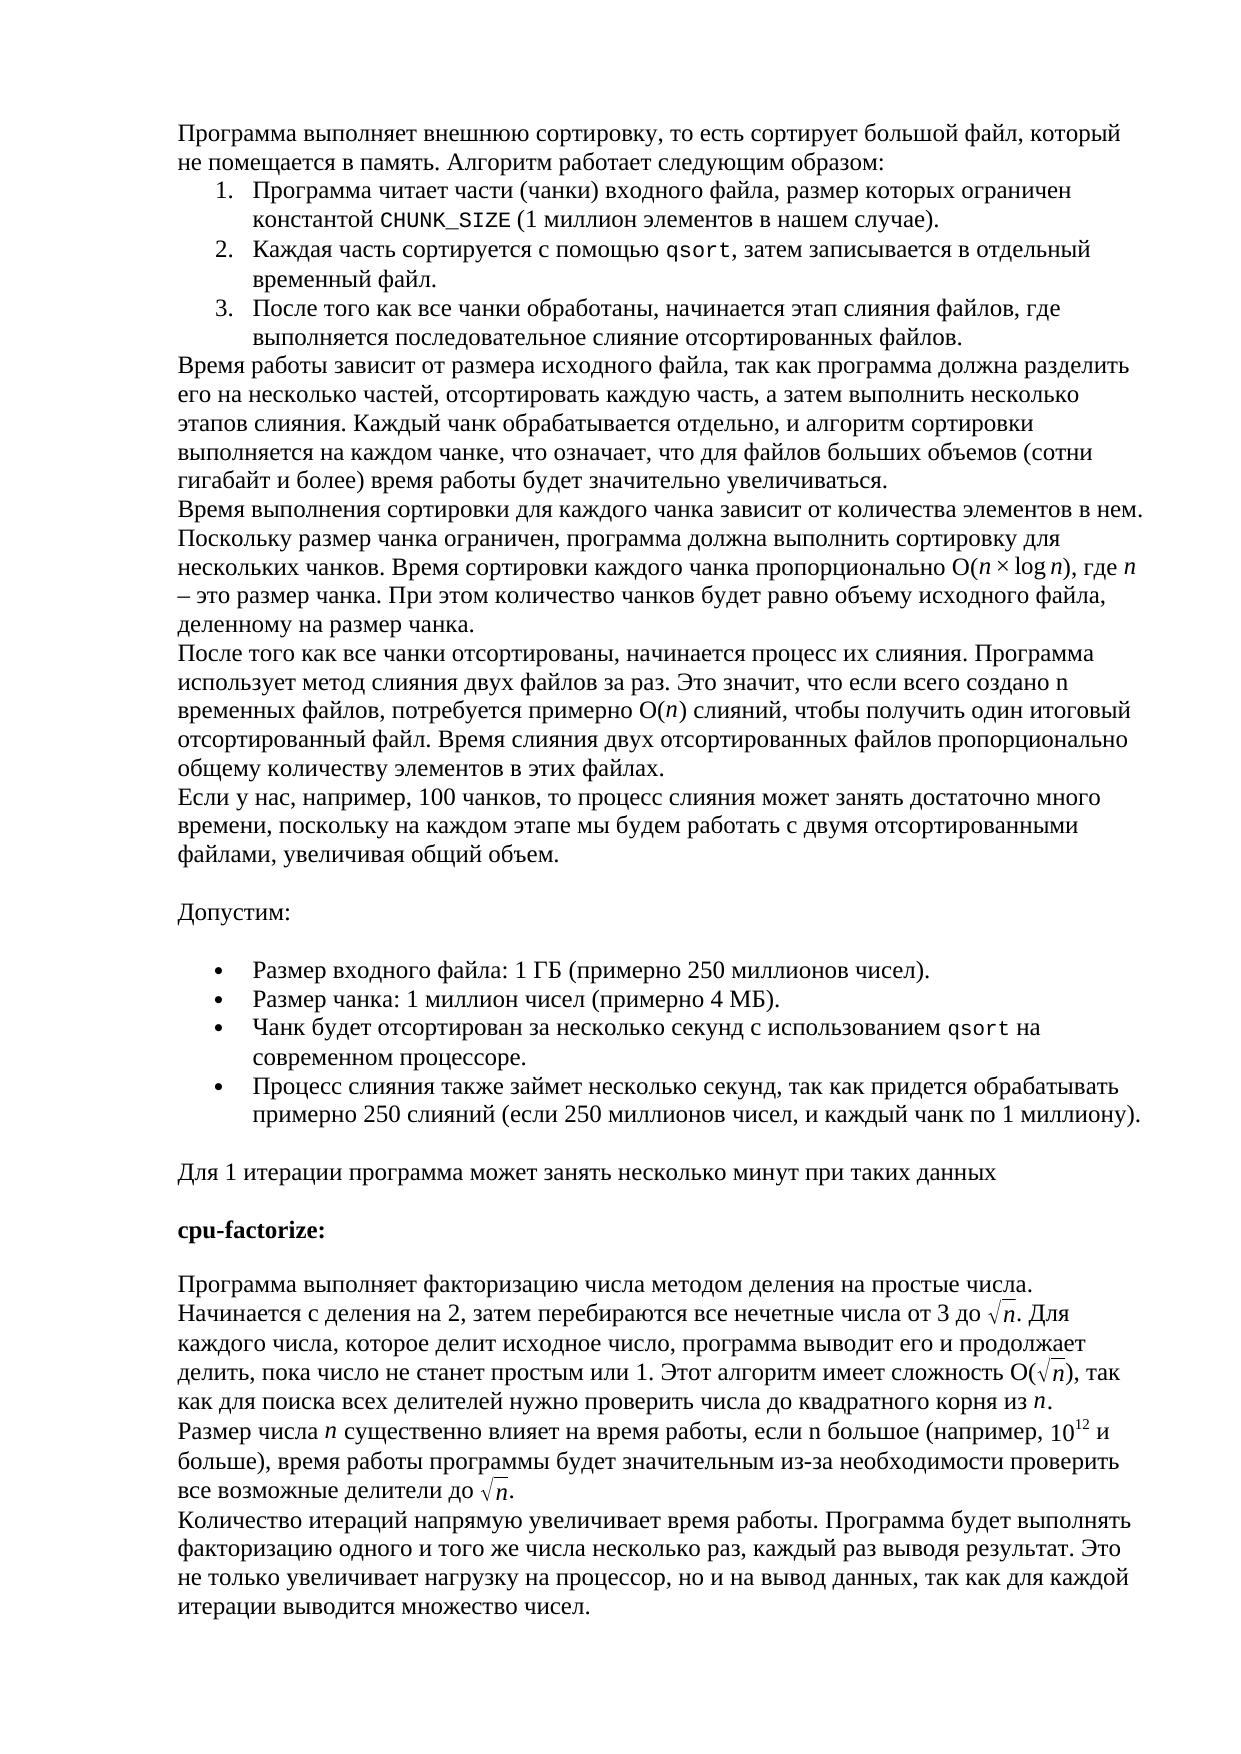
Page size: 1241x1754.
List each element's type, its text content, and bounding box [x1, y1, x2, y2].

list Размер чанка: 1 миллион чисел (примерно 4 МБ). [215, 984, 1152, 1012]
text Допустим: [177, 897, 1152, 926]
list Чанк будет отсортирован за несколько секунд с использованием qsort на современном процессоре. [215, 1012, 1152, 1071]
text Если у нас, например, 100 чанков, то процесс слияния может занять достаточно много времени, поскольку на каждом этапе мы будем работать с двумя отсортированными файлами, увеличивая общий объем. [177, 782, 1152, 868]
text Время выполнения сортировки для каждого чанка зависит от количества элементов в нем. Поскольку размер чанка ограничен, программа должна выполнить сортировку для нескольких чанков. Время сортировки каждого чанка пропорционально O(), где – это размер чанка. При этом количество чанков будет равно объему исходного файла, деленному на размер чанка. [177, 494, 1152, 638]
list Программа читает части (чанки) входного файла, размер которых ограничен константой CHUNK_SIZE (1 миллион элементов в нашем случае). [215, 176, 1152, 234]
text Программа выполняет внешнюю сортировку, то есть сортирует большой файл, который не помещается в память. Алгоритм работает следующим образом: [177, 118, 1152, 176]
list После того как все чанки обработаны, начинается этап слияния файлов, где выполняется последовательное слияние отсортированных файлов. [215, 293, 1152, 350]
list Каждая часть сортируется с помощью qsort, затем записывается в отдельный временный файл. [215, 234, 1152, 293]
text Программа выполняет факторизацию числа методом деления на простые числа. Начинается с деления на 2, затем перебираются все нечетные числа от 3 до . Для каждого числа, которое делит исходное число, программа выводит его и продолжает делить, пока число не станет простым или 1. Этот алгоритм имеет сложность O(), так как для поиска всех делителей нужно проверить числа до квадратного корня из . [177, 1269, 1152, 1415]
text После того как все чанки отсортированы, начинается процесс их слияния. Программа использует метод слияния двух файлов за раз. Это значит, что если всего создано n временных файлов, потребуется примерно O() слияний, чтобы получить один итоговый отсортированный файл. Время слияния двух отсортированных файлов пропорционально общему количеству элементов в этих файлах. [177, 638, 1152, 782]
text Размер числа существенно влияет на время работы, если n большое (например, и больше), время работы программы будет значительным из-за необходимости проверить все возможные делители до . [177, 1415, 1152, 1505]
list Размер входного файла: 1 ГБ (примерно 250 миллионов чисел). [215, 955, 1152, 984]
text cpu-factorize: [177, 1215, 1152, 1244]
text Время работы зависит от размера исходного файла, так как программа должна разделить его на несколько частей, отсортировать каждую часть, а затем выполнить несколько этапов слияния. Каждый чанк обрабатывается отдельно, и алгоритм сортировки выполняется на каждом чанке, что означает, что для файлов больших объемов (сотни гигабайт и более) время работы будет значительно увеличиваться. [177, 350, 1152, 494]
list Процесс слияния также займет несколько секунд, так как придется обрабатывать примерно 250 слияний (если 250 миллионов чисел, и каждый чанк по 1 миллиону). [215, 1071, 1152, 1128]
text Для 1 итерации программа может занять несколько минут при таких данных [177, 1157, 1152, 1186]
text Количество итераций напрямую увеличивает время работы. Программа будет выполнять факторизацию одного и того же числа несколько раз, каждый раз выводя результат. Это не только увеличивает нагрузку на процессор, но и на вывод данных, так как для каждой итерации выводится множество чисел. [177, 1505, 1152, 1620]
